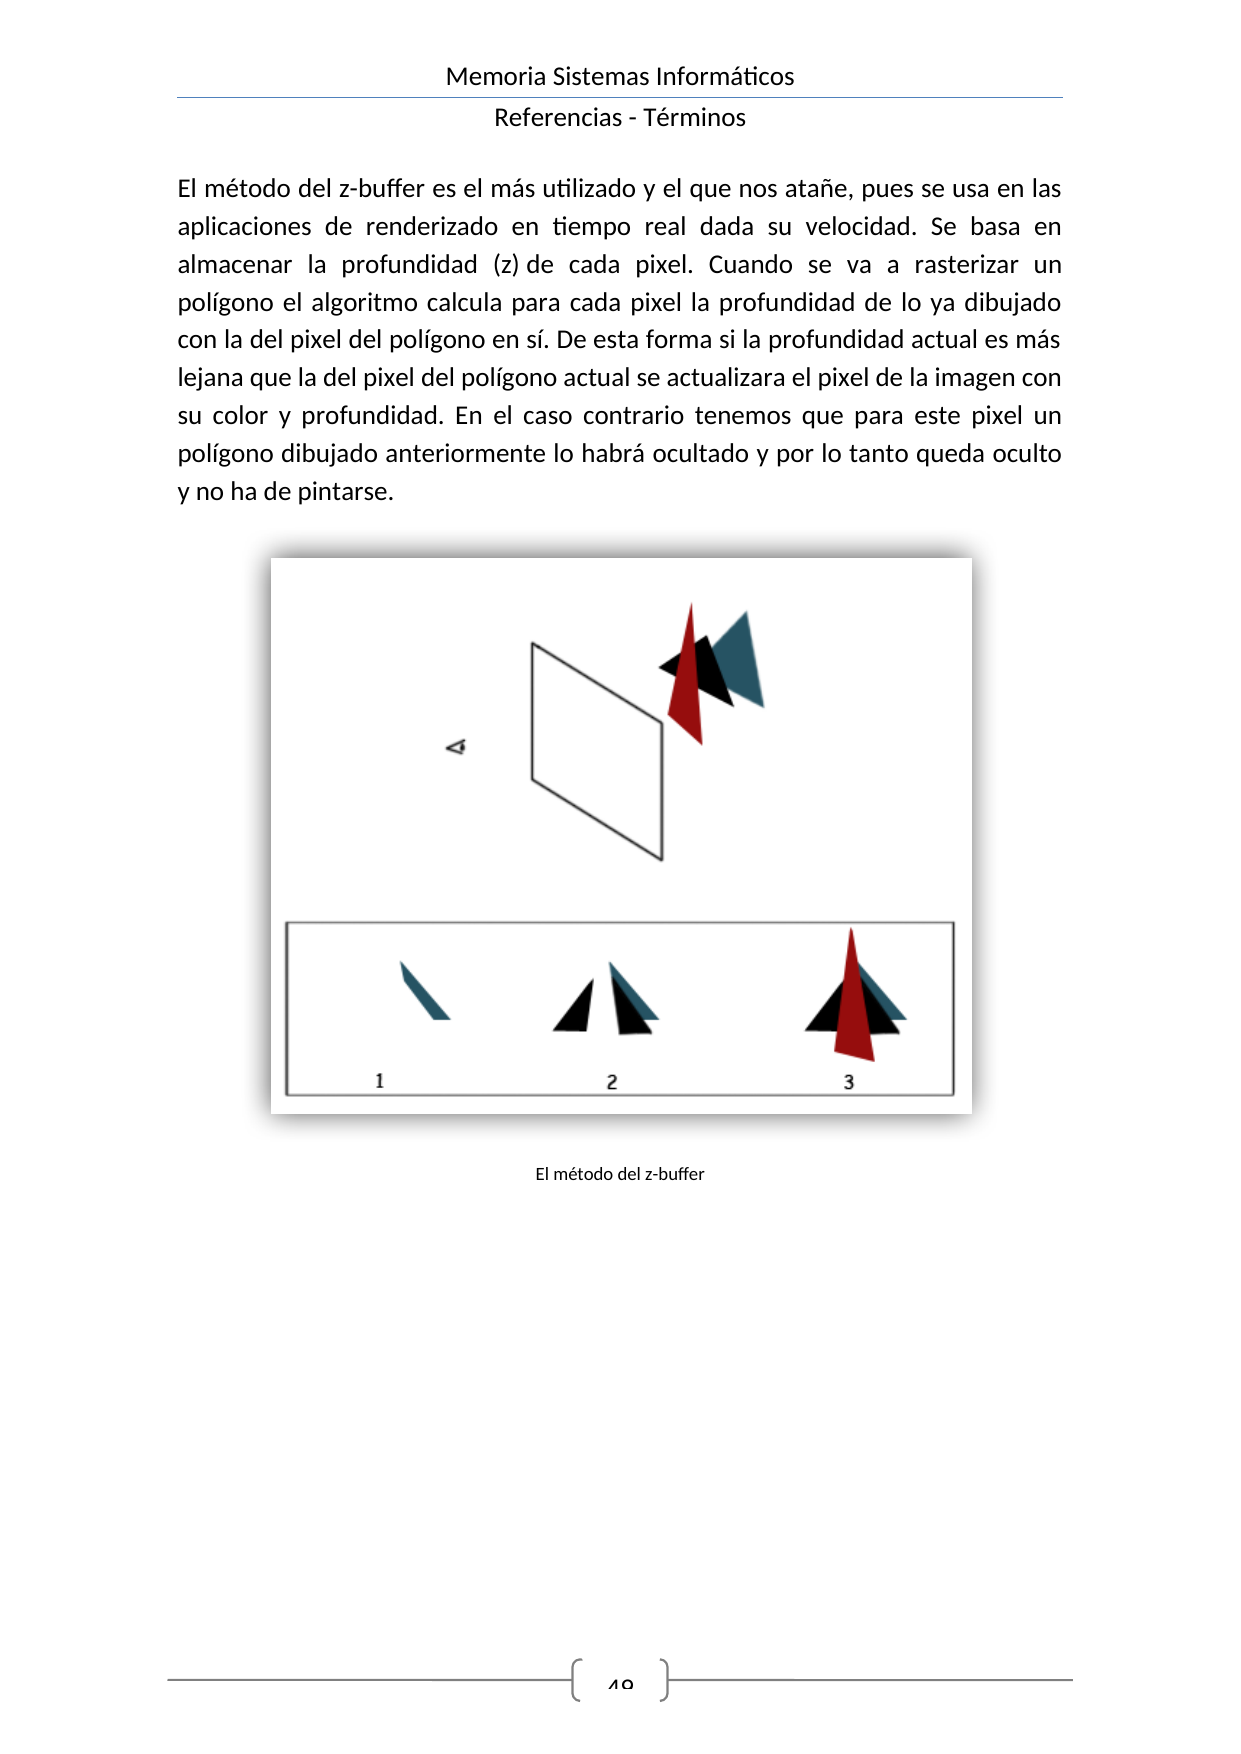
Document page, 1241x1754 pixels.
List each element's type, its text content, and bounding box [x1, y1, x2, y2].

text El método del z-buffer [177, 1162, 1063, 1185]
text El método del z-buffer es el más utilizado y el que nos atañe, pues se usa en las aplicaciones de renderizado en tiempo real dada su velocidad. Se basa en almacenar la profundidad (z) de cada pixel. Cuando se va a rasterizar un polígono el algoritmo calcula para cada pixel la profundidad de lo ya dibujado con la del pixel del polígono en sí. De esta forma si la profundidad actual es más lejana que la del pixel del polígono actual se actualizara el pixel de la imagen con su color y profundidad. En el caso contrario tenemos que para este pixel un polígono dibujado anteriormente lo habrá ocultado y por lo tanto queda oculto y no ha de pintarse. [177, 171, 1063, 507]
picture [271, 558, 972, 1114]
